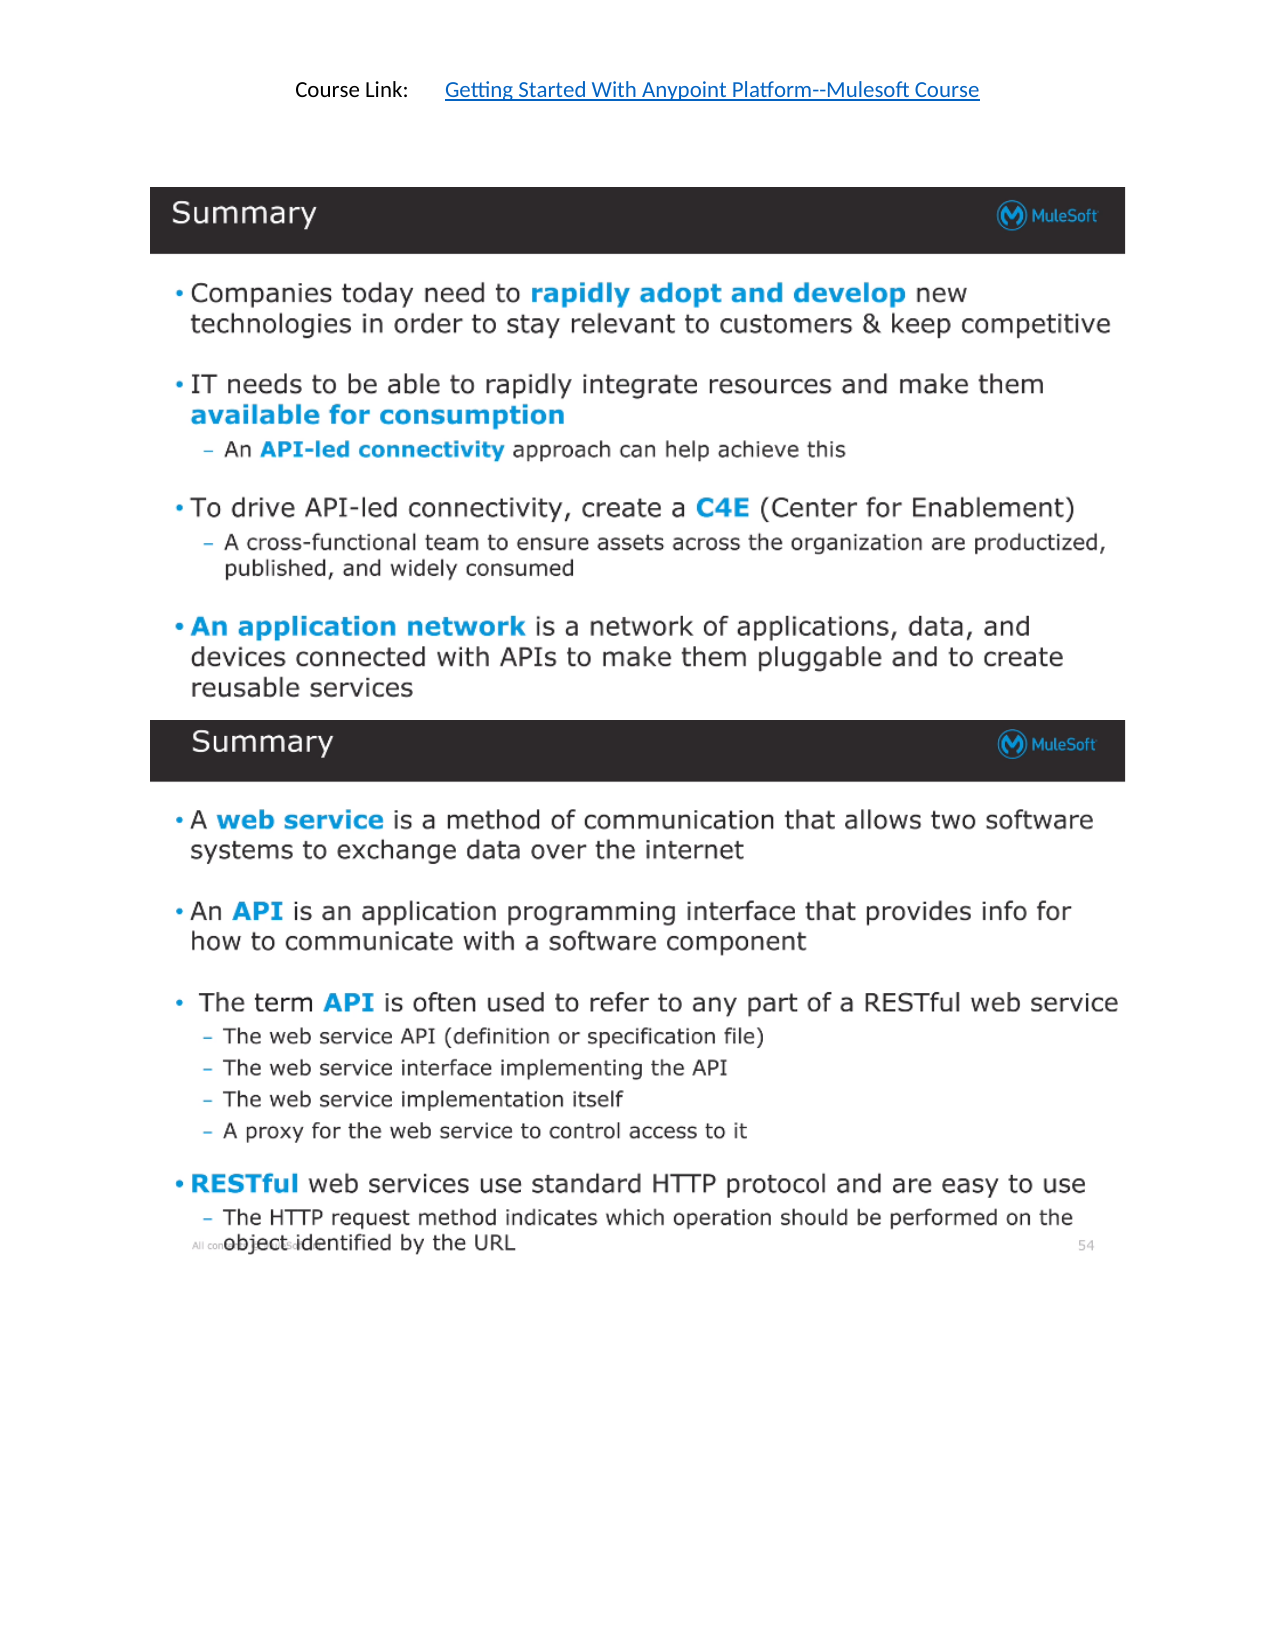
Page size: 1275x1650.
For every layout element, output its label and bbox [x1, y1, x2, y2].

picture [150, 187, 1125, 719]
picture [150, 720, 1125, 1263]
